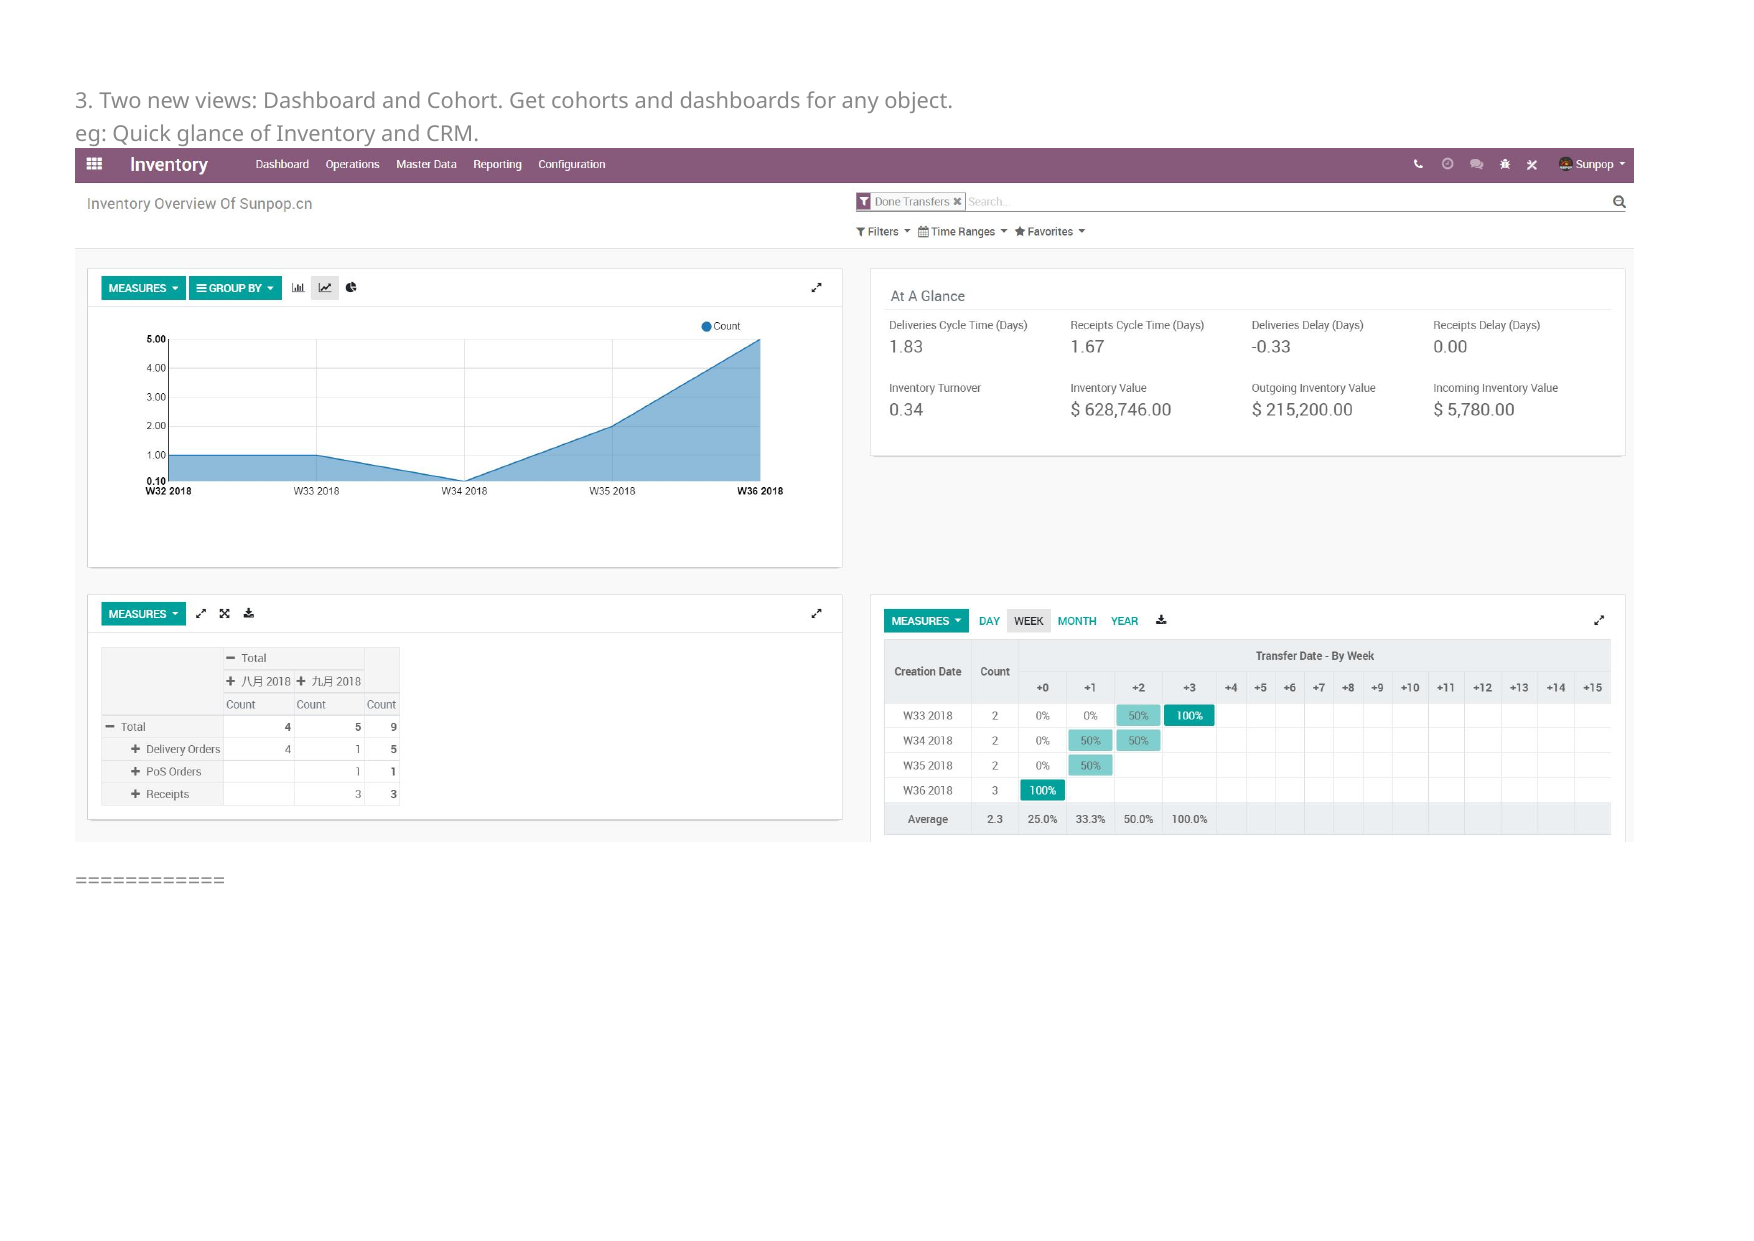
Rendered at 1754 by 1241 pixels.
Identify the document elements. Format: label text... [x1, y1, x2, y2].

picture [75, 148, 1634, 842]
text ============ [75, 864, 1679, 896]
text eg: Quick glance of Inventory and CRM. [75, 116, 1679, 149]
text 3. Two new views: Dashboard and Cohort. Get cohorts and dashboards for any object. [75, 84, 1679, 116]
